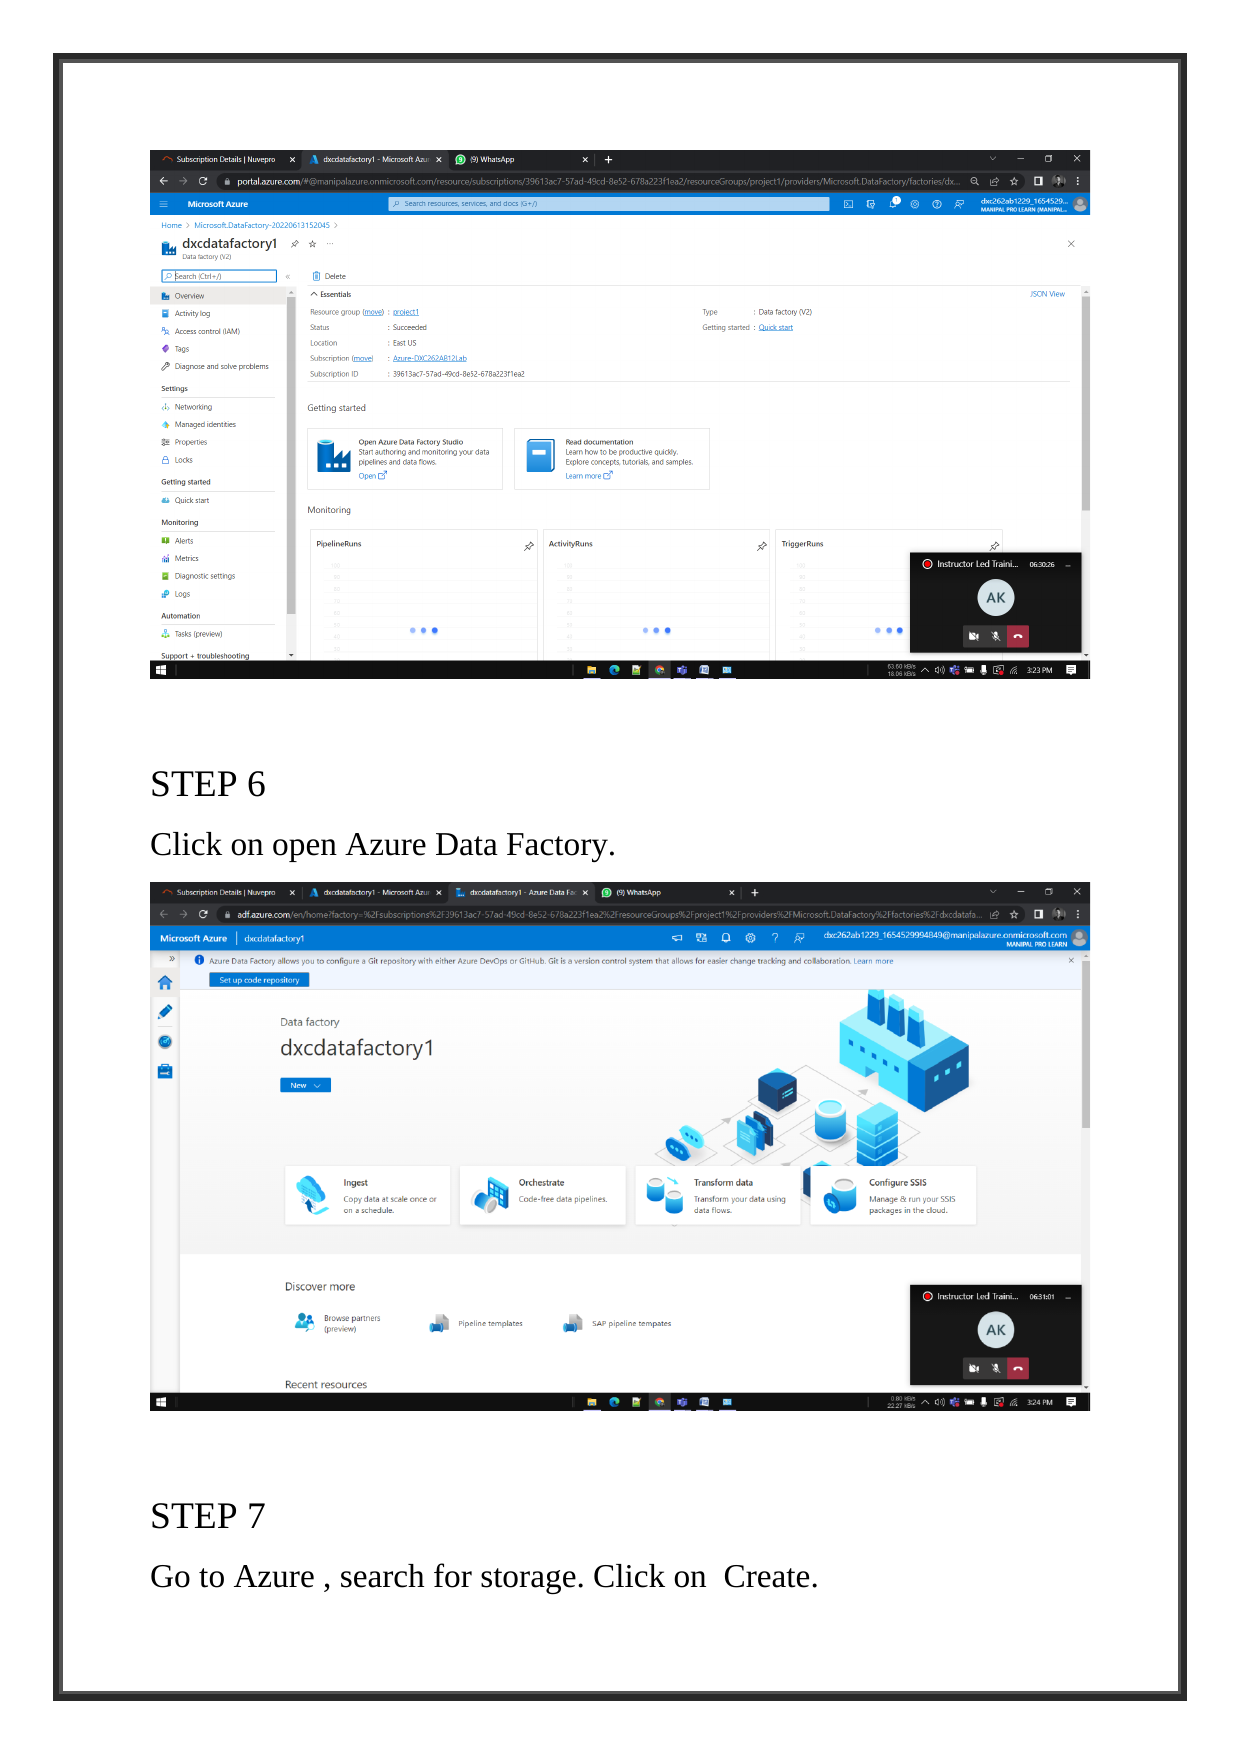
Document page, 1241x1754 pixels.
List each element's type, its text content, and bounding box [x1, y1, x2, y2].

text STEP 6 [150, 761, 1090, 804]
text Click on open Azure Data Factory. [150, 824, 1090, 862]
picture [150, 150, 1091, 679]
text STEP 7 [150, 1493, 1090, 1536]
picture [150, 882, 1091, 1411]
text Go to Azure , search for storage. Click on Create. [150, 1556, 1090, 1595]
